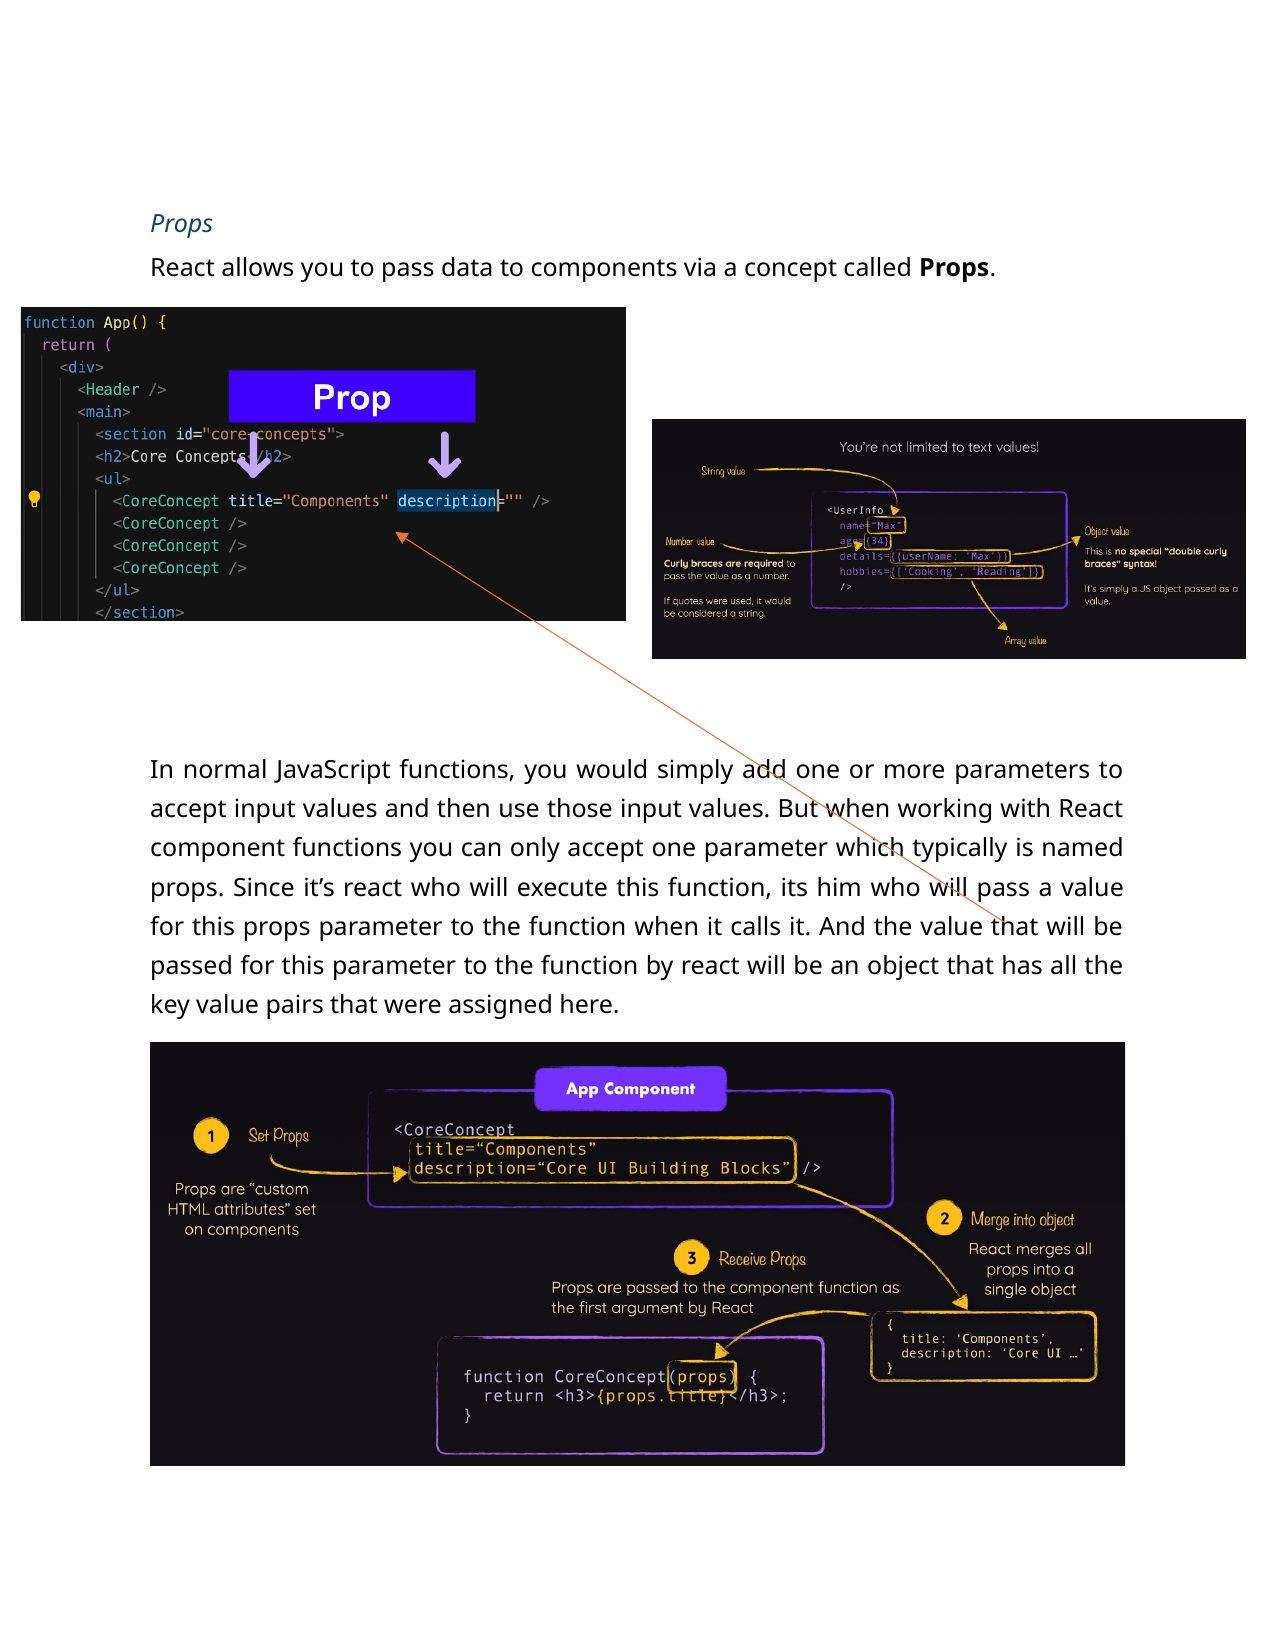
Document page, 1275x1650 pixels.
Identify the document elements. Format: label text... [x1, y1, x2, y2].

picture [150, 1042, 1125, 1466]
picture [20, 307, 626, 621]
text React allows you to pass data to components via a concept called Props. [150, 249, 1125, 283]
subtitle Props [150, 206, 1125, 240]
picture [652, 419, 1246, 659]
text In normal JavaScript functions, you would simply add one or more parameters to accept input values and then use those input values. But when working with React component functions you can only accept one parameter which typically is named props. Since it’s react who will execute this function, its him who will pass a value for this props parameter to the function when it calls it. And the value that will be passed for this parameter to the function by react will be an object that has all the key value pairs that were assigned here. [150, 752, 1125, 1021]
